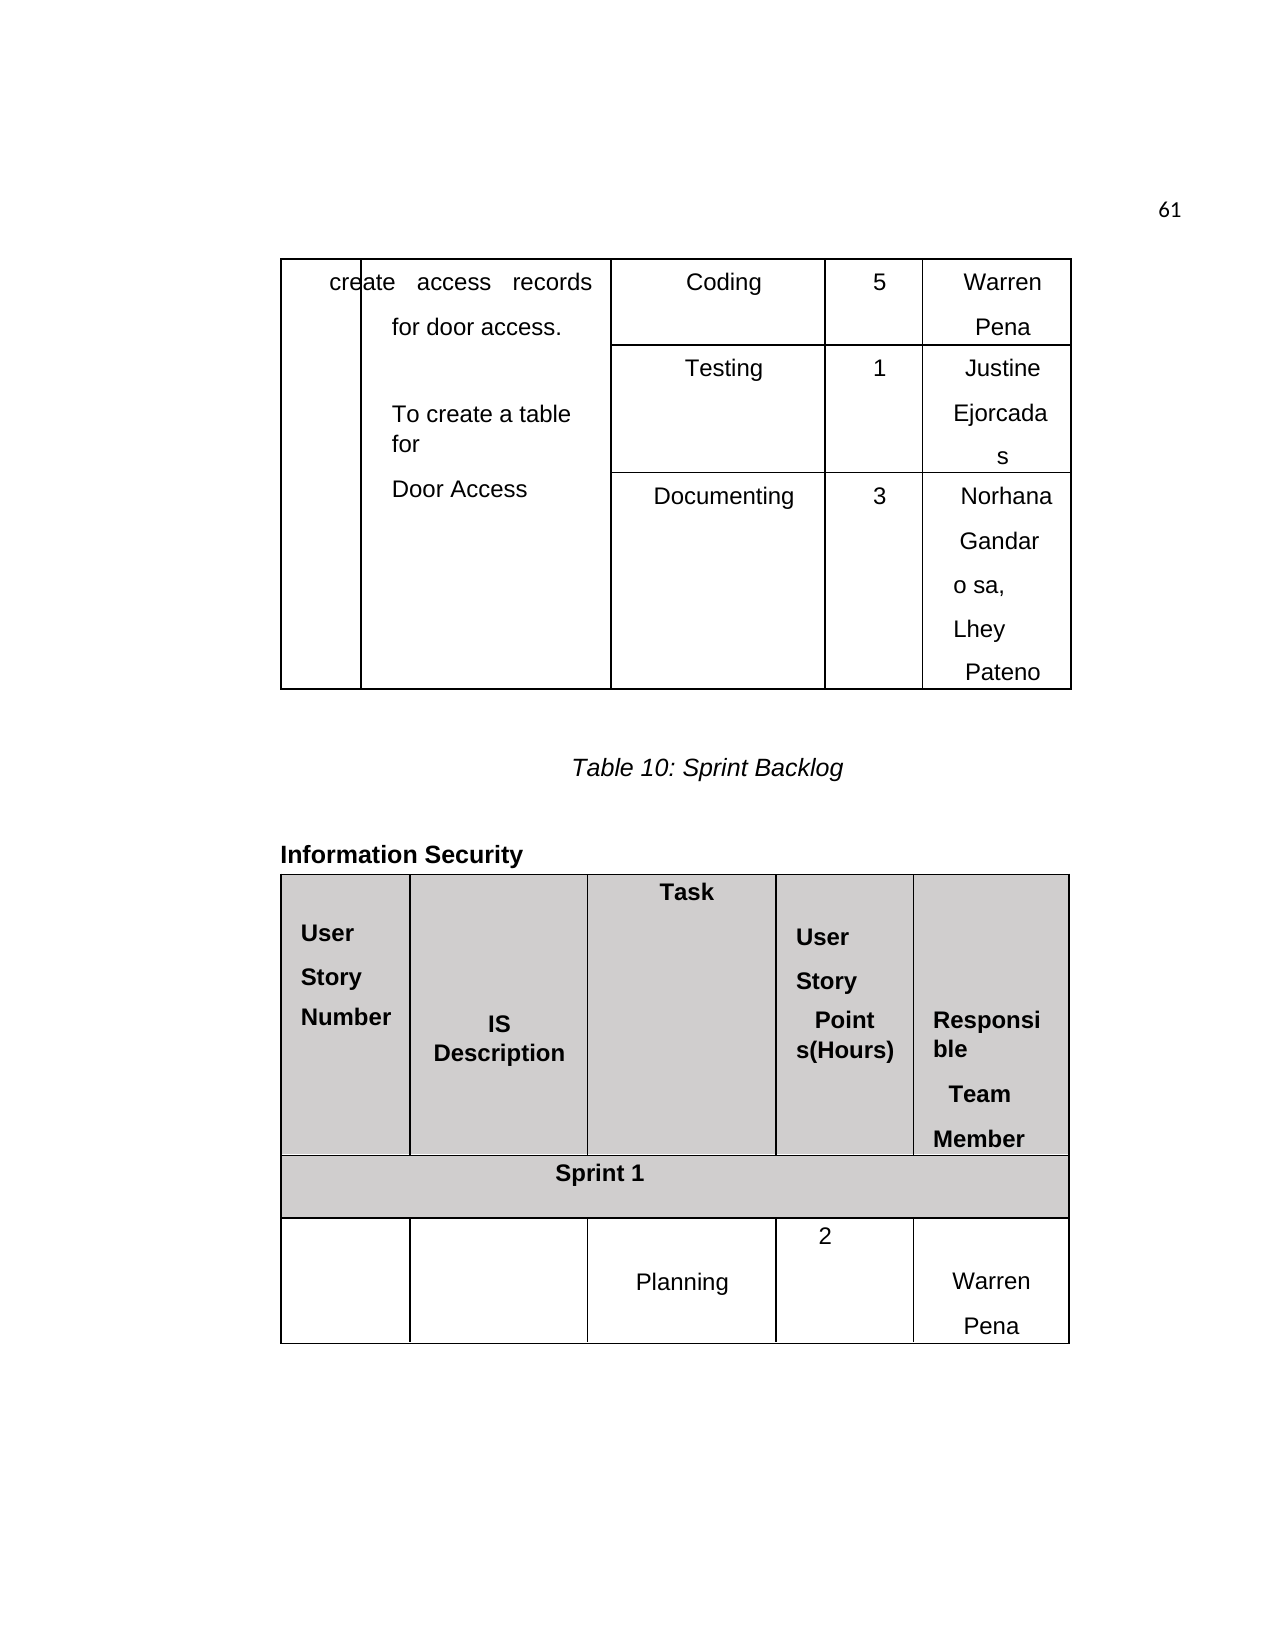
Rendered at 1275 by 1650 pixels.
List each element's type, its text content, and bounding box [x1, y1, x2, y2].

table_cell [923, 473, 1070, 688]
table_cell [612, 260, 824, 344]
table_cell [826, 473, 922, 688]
text Information Security [280, 840, 1062, 869]
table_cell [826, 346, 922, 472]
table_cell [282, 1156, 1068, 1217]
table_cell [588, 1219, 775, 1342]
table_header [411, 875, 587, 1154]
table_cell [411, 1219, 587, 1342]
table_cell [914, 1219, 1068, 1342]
text Table 10: Sprint Backlog [281, 753, 1062, 782]
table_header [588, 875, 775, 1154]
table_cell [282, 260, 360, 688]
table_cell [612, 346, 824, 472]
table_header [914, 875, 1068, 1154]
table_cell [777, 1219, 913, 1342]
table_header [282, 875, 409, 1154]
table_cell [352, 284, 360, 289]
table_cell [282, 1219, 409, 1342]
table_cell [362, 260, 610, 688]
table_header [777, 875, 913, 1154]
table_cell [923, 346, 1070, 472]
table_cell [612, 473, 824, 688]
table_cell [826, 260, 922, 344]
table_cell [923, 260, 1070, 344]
